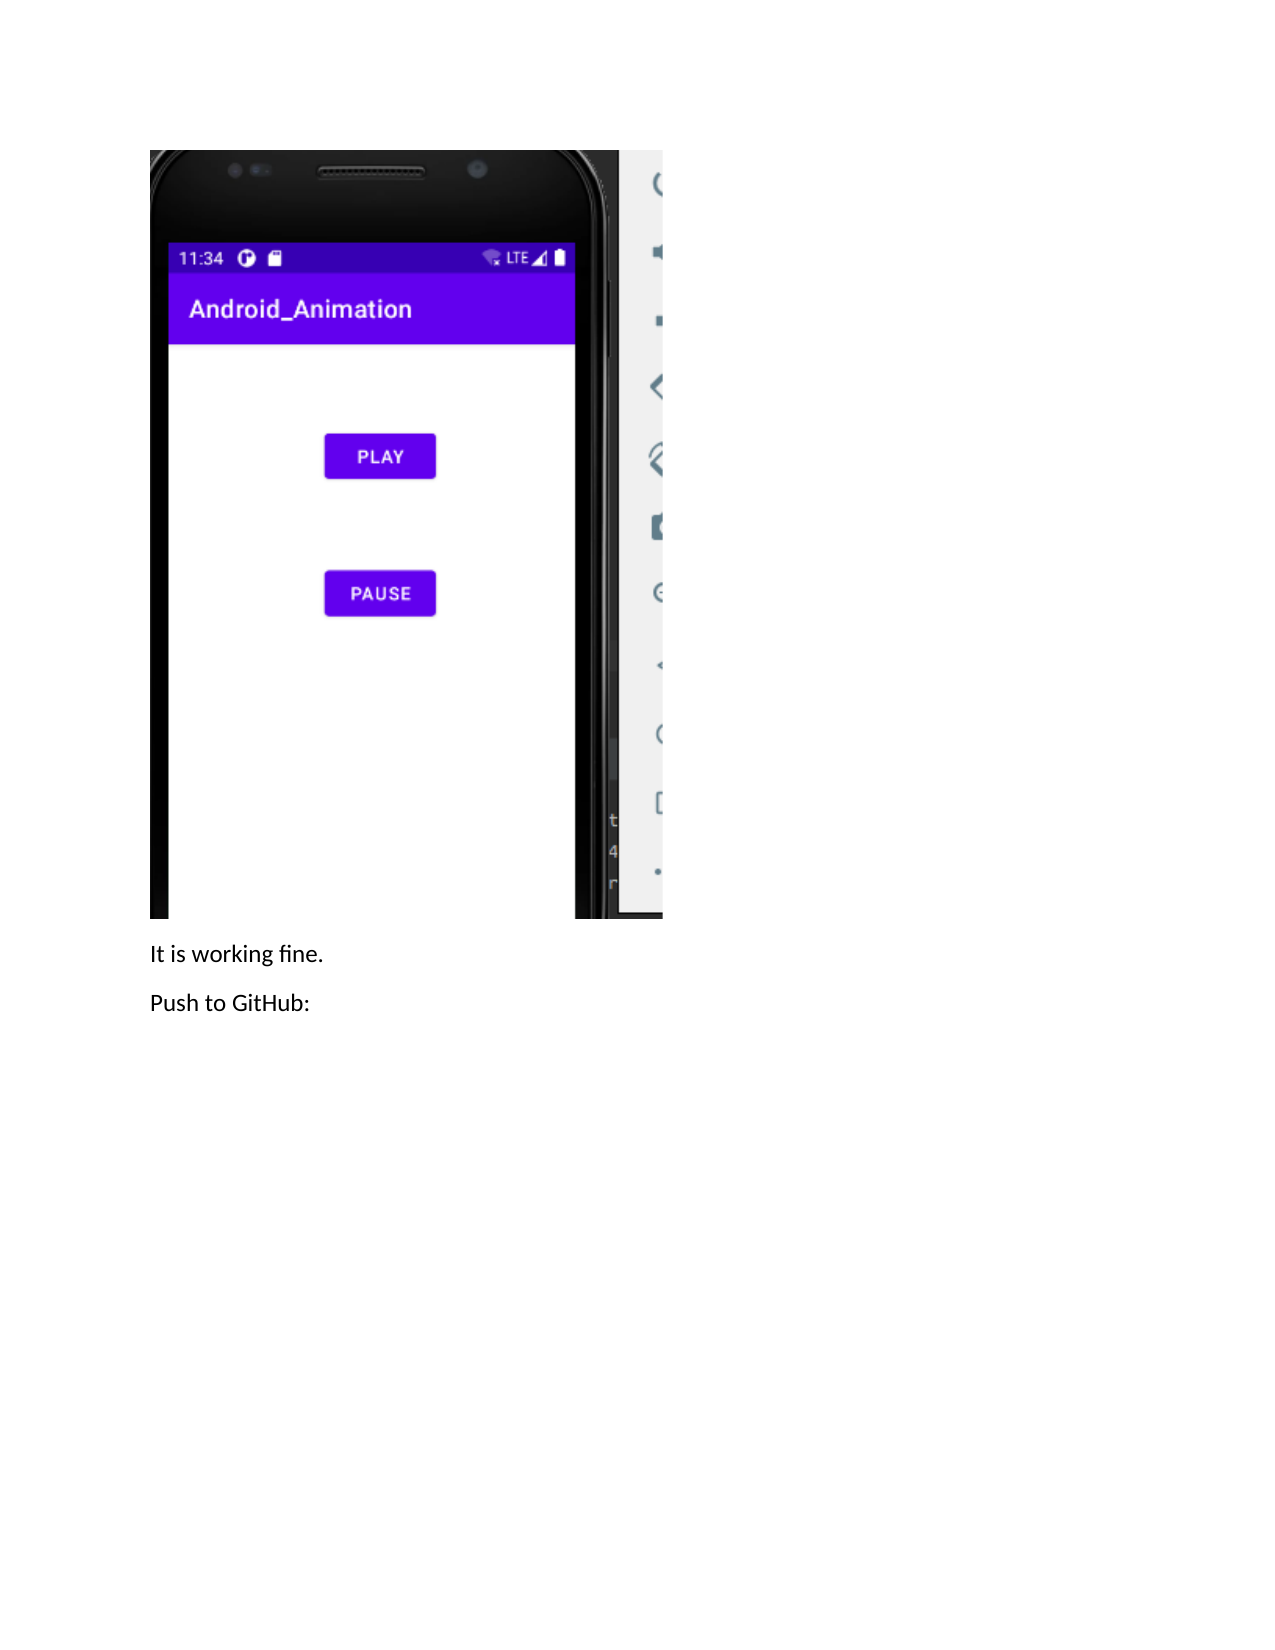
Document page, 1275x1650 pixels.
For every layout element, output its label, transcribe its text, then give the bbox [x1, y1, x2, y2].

text Push to GitHub: [150, 987, 1125, 1018]
picture [150, 150, 663, 919]
text It is working fine. [150, 938, 1125, 968]
